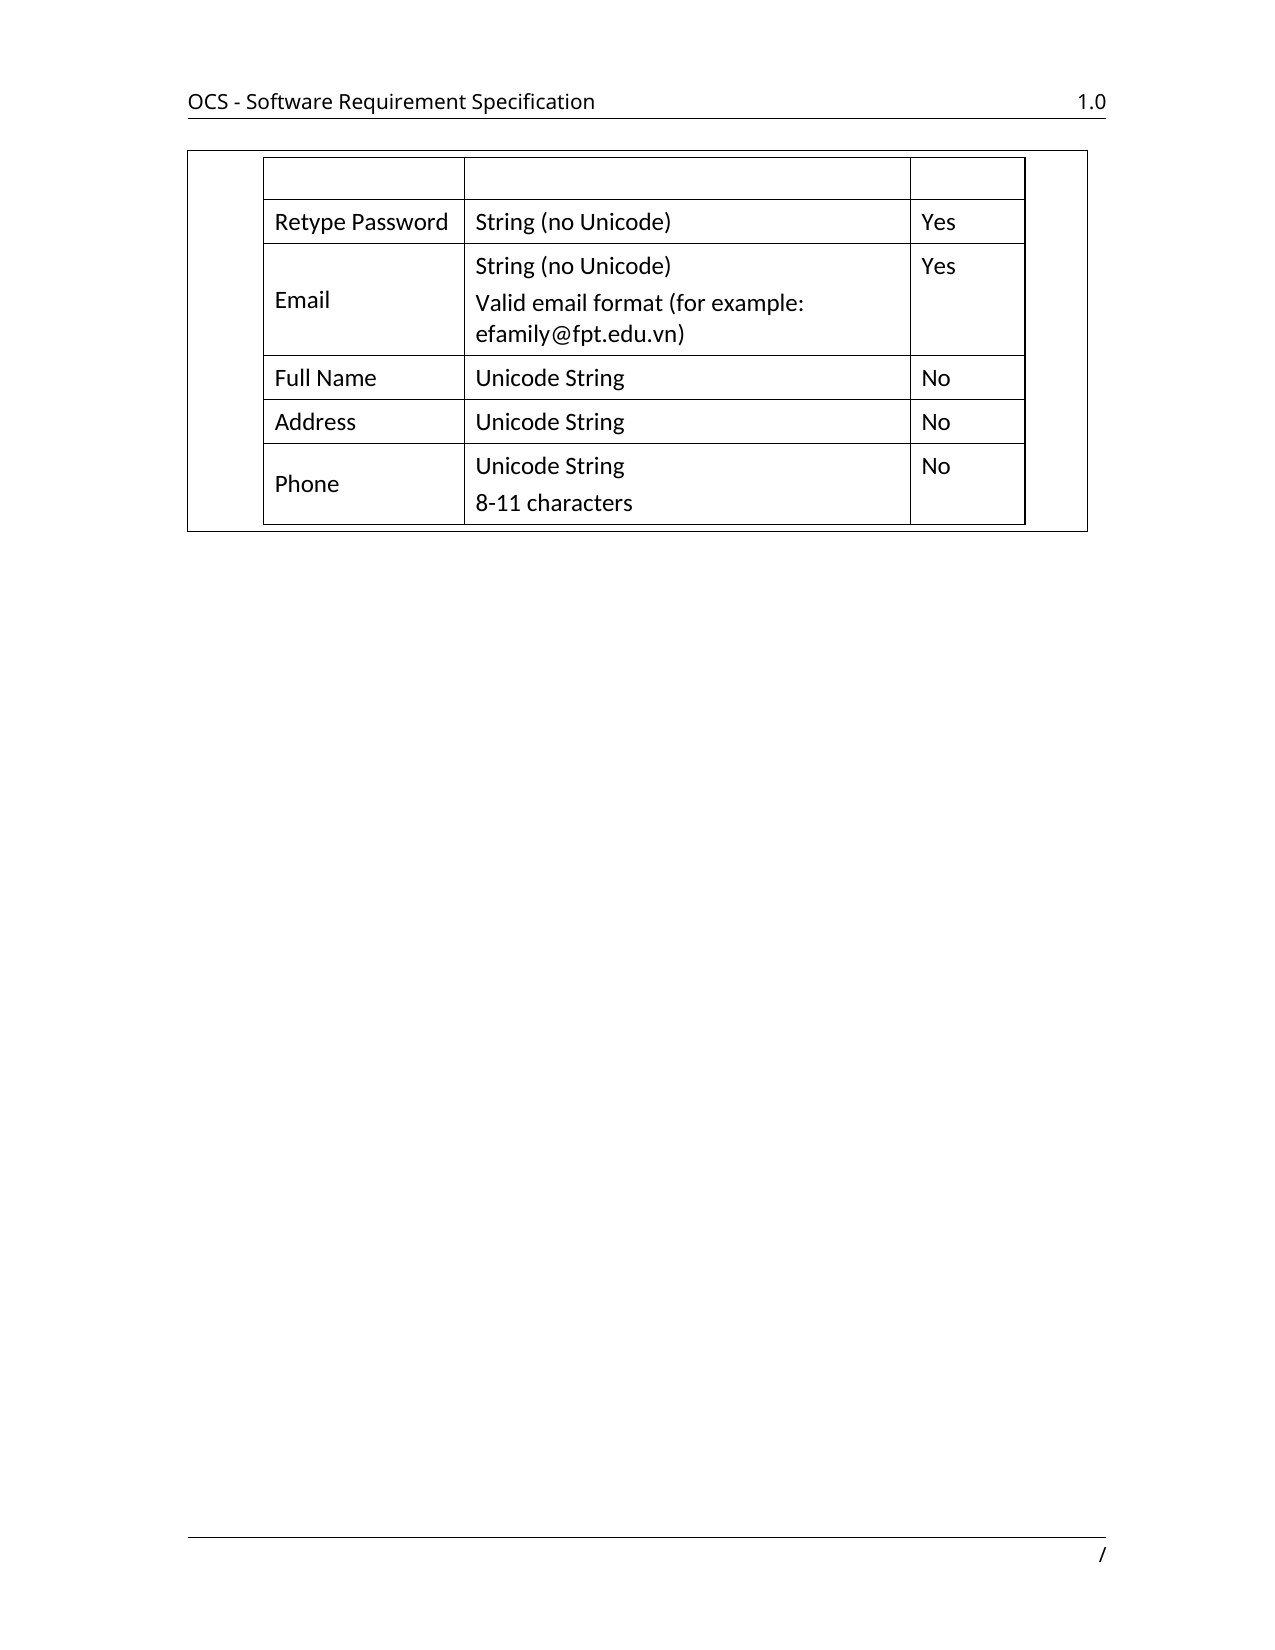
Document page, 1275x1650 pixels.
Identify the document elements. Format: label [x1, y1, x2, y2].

table_cell [188, 151, 1087, 531]
